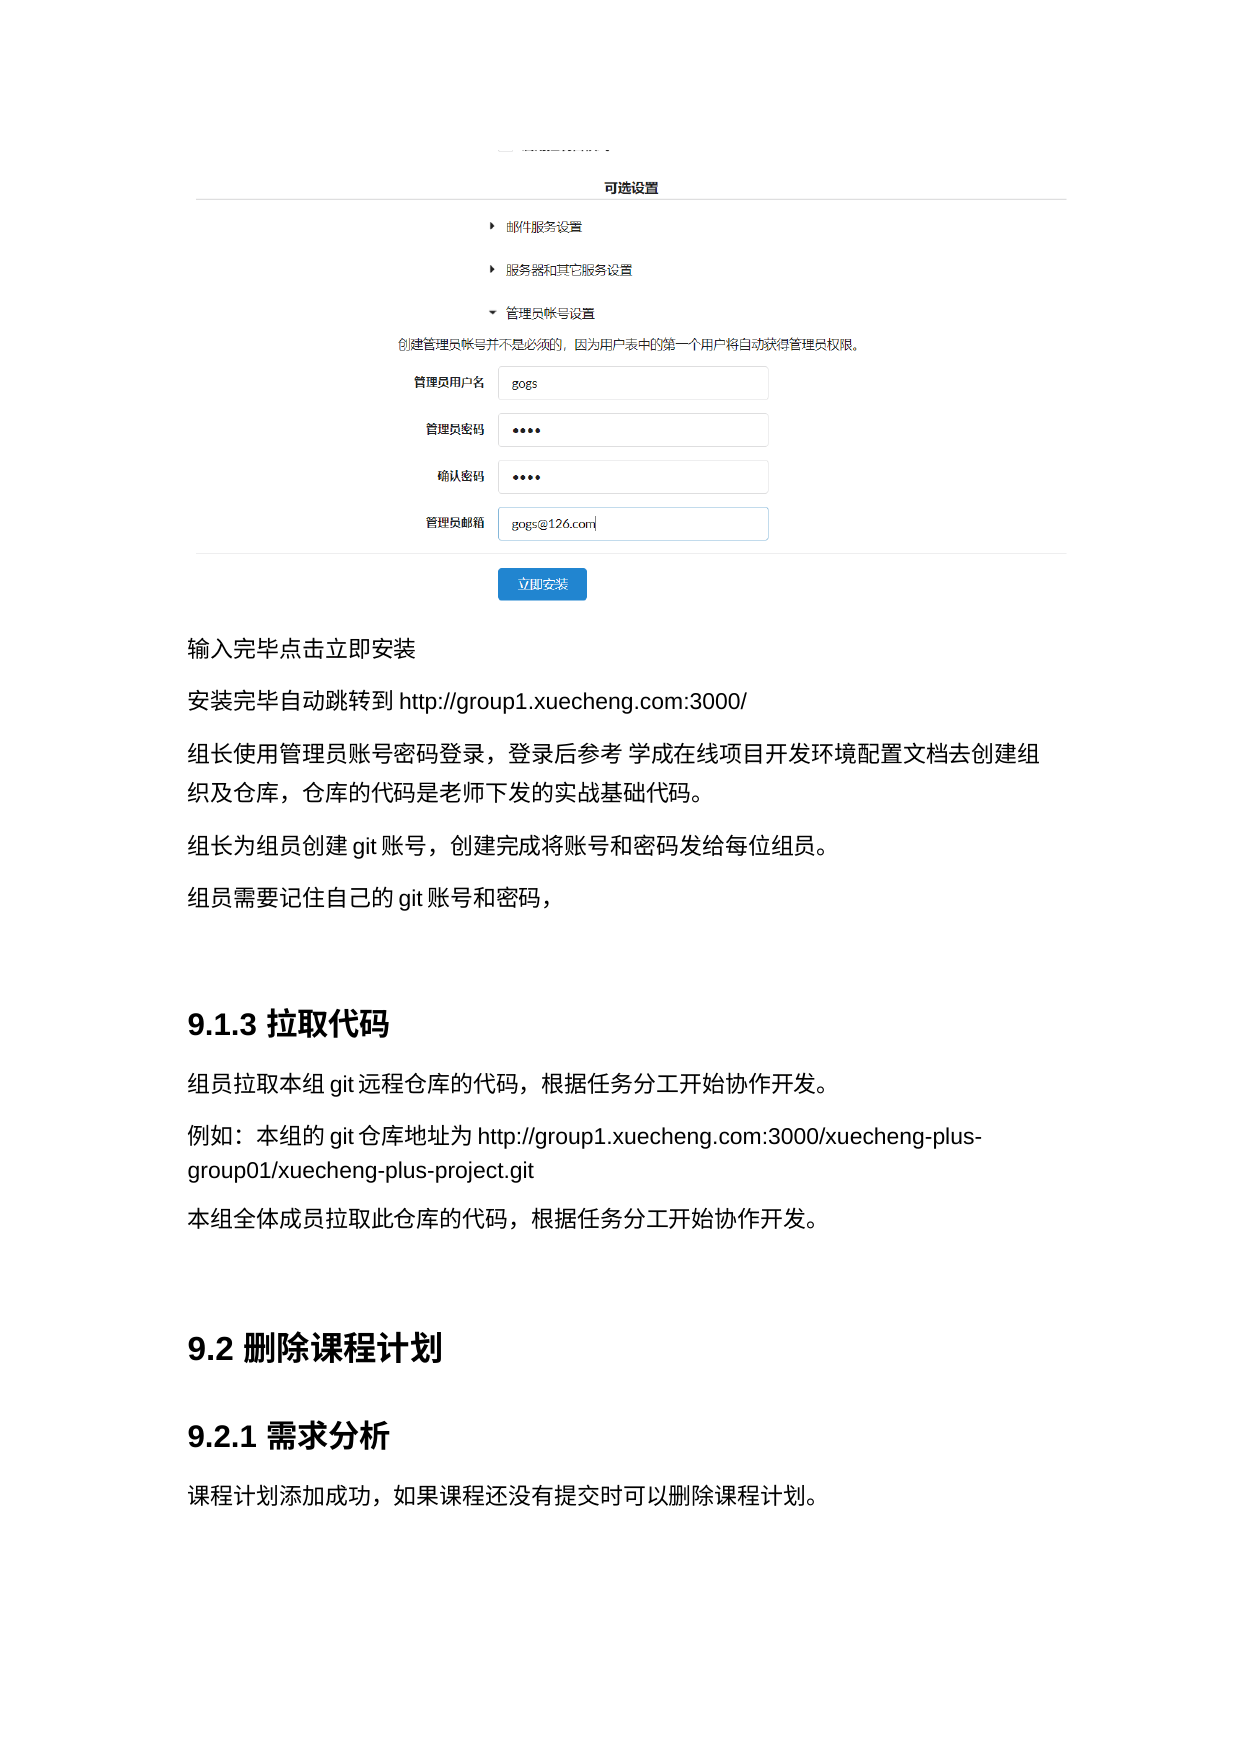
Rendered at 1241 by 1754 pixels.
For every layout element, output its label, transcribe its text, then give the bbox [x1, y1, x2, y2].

text 课程计划添加成功，如果课程还没有提交时可以删除课程计划。 [187, 1478, 1053, 1511]
text 组员拉取本组git远程仓库的代码，根据任务分工开始协作开发。 [187, 1066, 1053, 1099]
picture [187, 150, 1074, 613]
text 本组全体成员拉取此仓库的代码，根据任务分工开始协作开发。 [187, 1201, 1053, 1234]
text 组长使用管理员账号密码登录，登录后参考 学成在线项目开发环境配置文档去创建组织及仓库，仓库的代码是老师下发的实战基础代码。 [187, 736, 1053, 808]
text 9.1.3 拉取代码 [187, 999, 1053, 1044]
text 安装完毕自动跳转到 http://group1.xuecheng.com:3000/ [187, 683, 1053, 716]
text 9.2.1 需求分析 [187, 1411, 1053, 1456]
text 组长为组员创建git账号，创建完成将账号和密码发给每位组员。 [187, 828, 1053, 861]
text 组员需要记住自己的git账号和密码， [187, 880, 1053, 913]
text 9.2 删除课程计划 [187, 1322, 1053, 1370]
text 输入完毕点击立即安装 [187, 631, 1053, 664]
text 例如：本组的git仓库地址为http://group1.xuecheng.com:3000/xuecheng-plus-group01/xuecheng-plus-project.git [187, 1118, 1053, 1183]
